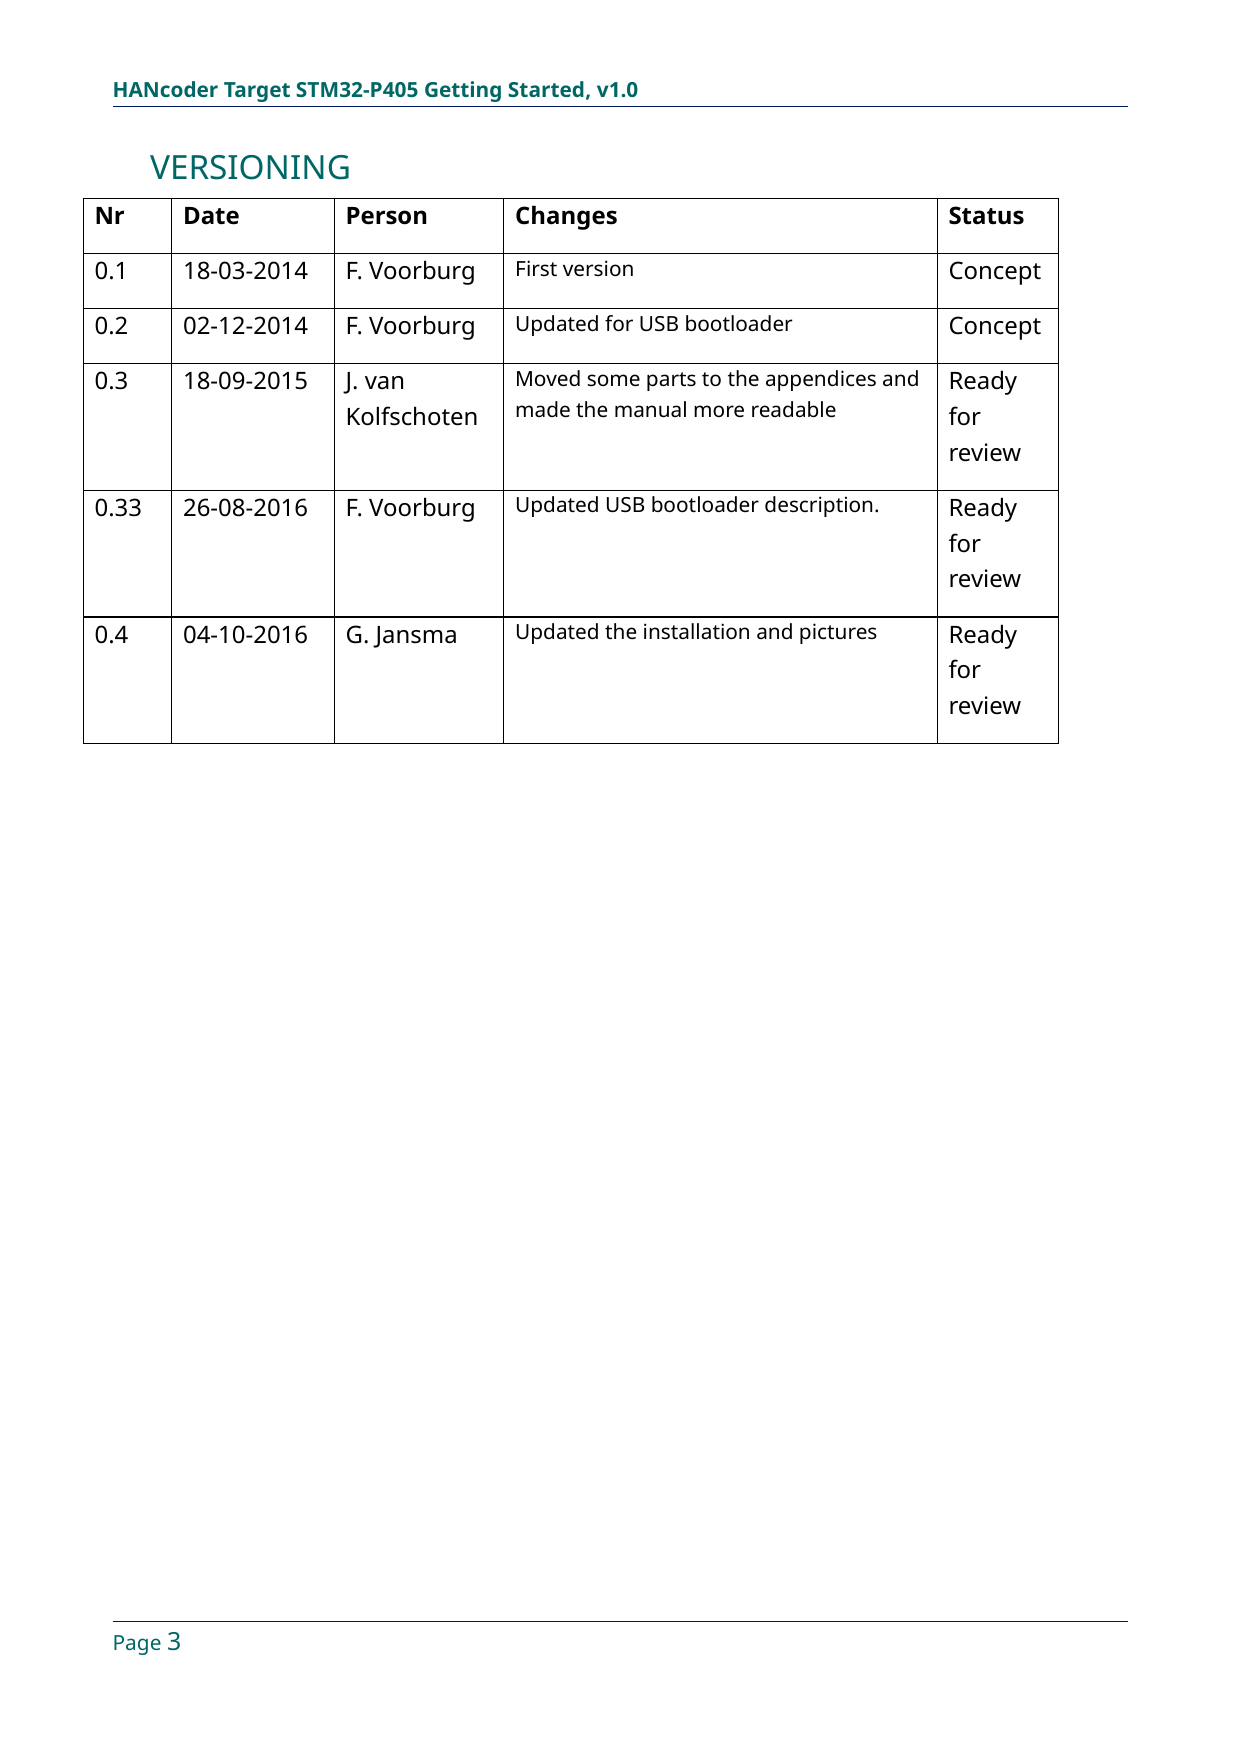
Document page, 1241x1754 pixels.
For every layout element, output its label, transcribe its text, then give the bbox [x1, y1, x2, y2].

table_cell G. Jansma [335, 618, 503, 743]
table_cell F. Voorburg [335, 254, 503, 308]
table_cell J. van Kolfschoten [335, 364, 503, 489]
table_cell Concept [938, 309, 1058, 363]
table_header Changes [504, 199, 937, 253]
table_cell First version [504, 254, 937, 308]
table_cell Ready for review [938, 364, 1058, 489]
table_cell Updated for USB bootloader [504, 309, 937, 363]
subtitle Versioning [150, 144, 1128, 189]
table_cell Updated the installation and pictures [504, 618, 937, 743]
table_cell 0.2 [84, 309, 171, 363]
table_cell Concept [938, 254, 1058, 308]
table_header Person [335, 199, 503, 253]
table_cell 0.33 [84, 491, 171, 616]
table_cell 0.3 [84, 364, 171, 489]
table_cell 02-12-2014 [172, 309, 334, 363]
table_cell Updated USB bootloader description. [504, 491, 937, 616]
table_cell 0.1 [84, 254, 171, 308]
table_cell 04-10-2016 [172, 618, 334, 743]
table_cell F. Voorburg [335, 309, 503, 363]
table_cell Ready for review [938, 618, 1058, 743]
table_cell 18-09-2015 [172, 364, 334, 489]
table_cell 0.4 [84, 618, 171, 743]
table_header Date [172, 199, 334, 253]
table_header Nr [84, 199, 171, 253]
table_cell 26-08-2016 [172, 491, 334, 616]
table_cell Moved some parts to the appendices and made the manual more readable [504, 364, 937, 489]
table_cell 18-03-2014 [172, 254, 334, 308]
table_cell F. Voorburg [335, 491, 503, 616]
table_header Status [938, 199, 1058, 253]
table_cell Ready for review [938, 491, 1058, 616]
